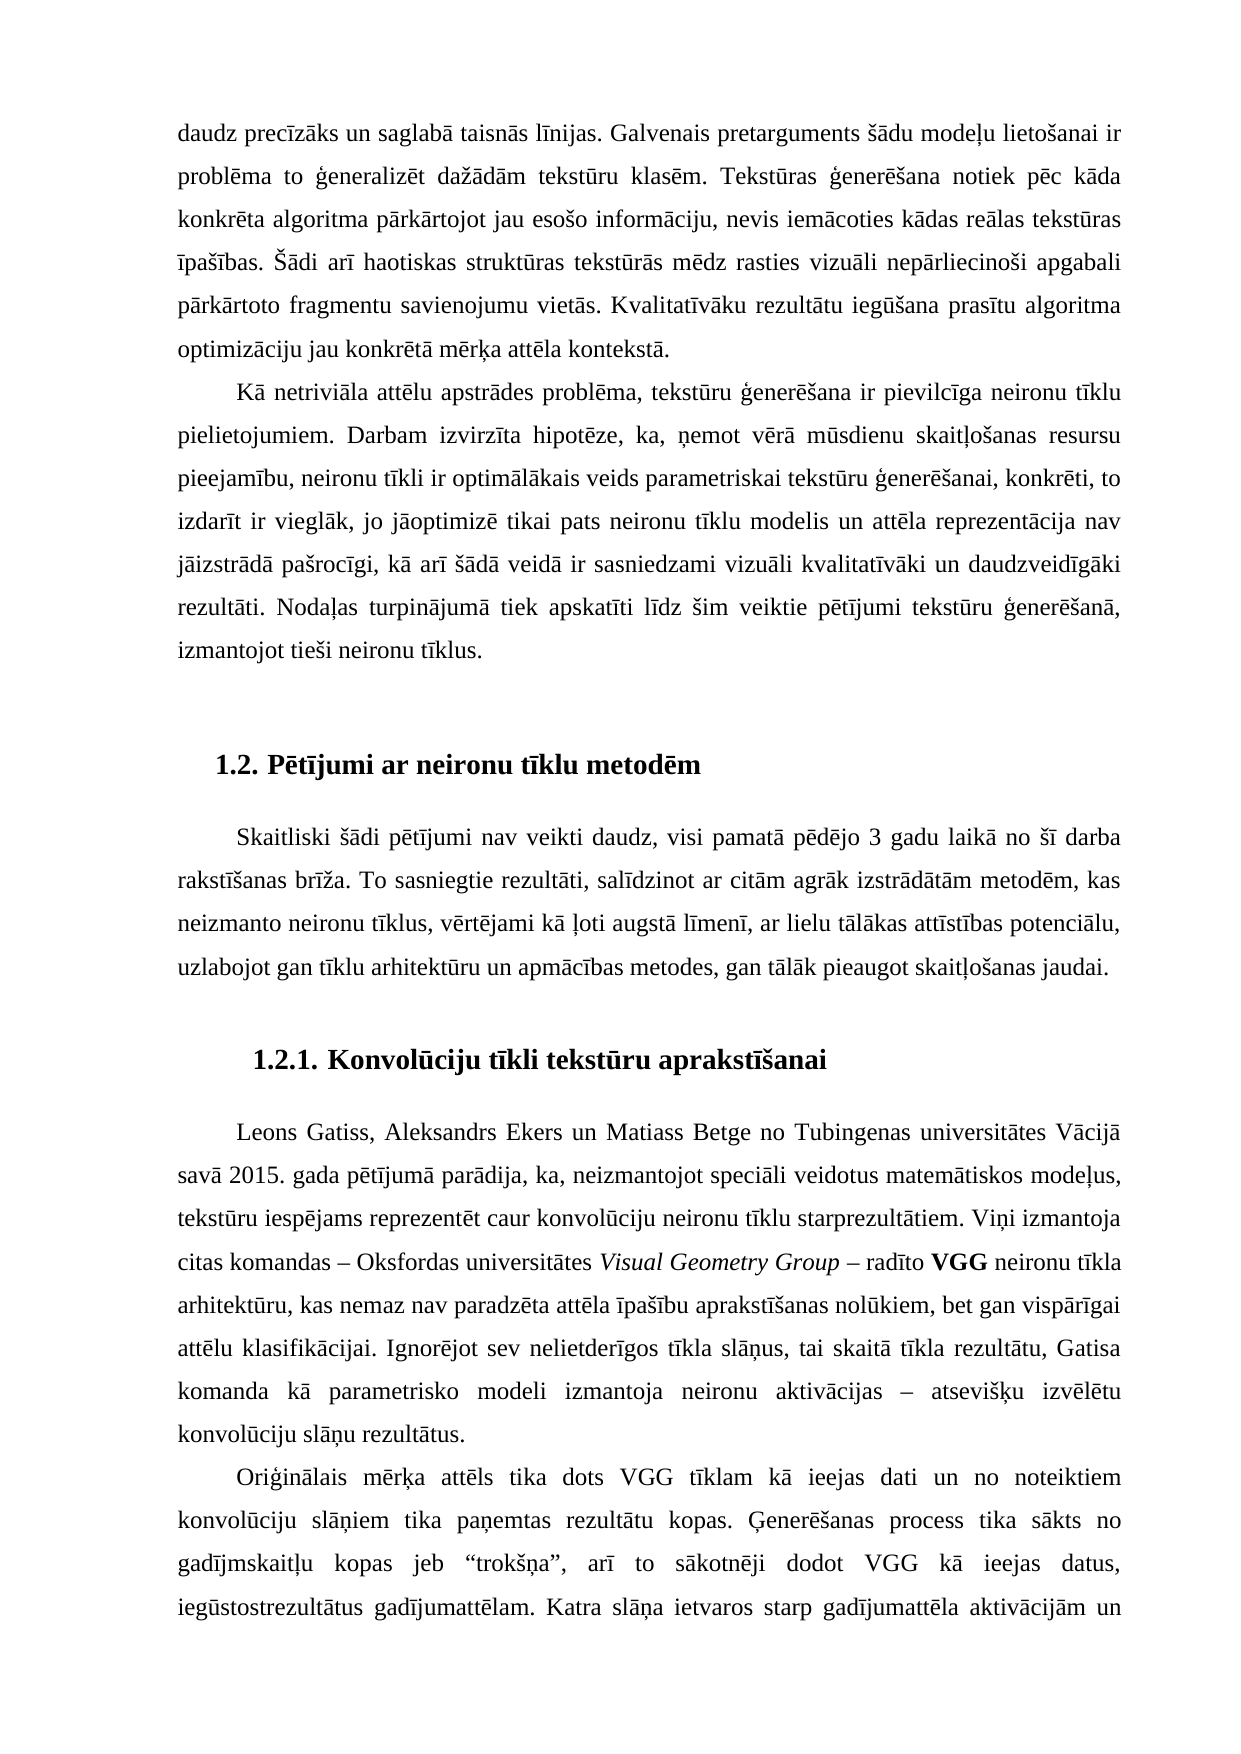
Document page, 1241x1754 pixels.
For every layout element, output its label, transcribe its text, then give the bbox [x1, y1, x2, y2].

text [177, 1462, 1122, 1620]
subtitle Konvolūciju tīkli tekstūru aprakstīšanai [252, 1042, 1122, 1076]
text Leons Gatiss, Aleksandrs Ekers un Matiass Betge no Tubingenas universitātes Vācijā savā 2015. gada pētījumā parādija, ka, neizmantojot speciāli veidotus matemātiskos modeļus, tekstūru iespējams reprezentēt caur konvolūciju neironu tīklu starprezultātiem. Viņi izmantoja citas komandas – Oksfordas universitātes Visual Geometry Group – radīto VGG neironu tīkla arhitektūru, kas nemaz nav paradzēta attēla īpašību aprakstīšanas nolūkiem, bet gan vispārīgai attēlu klasifikācijai. Ignorējot sev nelietderīgos tīkla slāņus, tai skaitā tīkla rezultātu, Gatisa komanda kā parametrisko modeli izmantoja neironu aktivācijas – atsevišķu izvēlētu konvolūciju slāņu rezultātus. [177, 1117, 1122, 1448]
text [177, 118, 1122, 362]
subtitle Pētījumi ar neironu tīklu metodēm [215, 747, 1122, 780]
text Skaitliski šādi pētījumi nav veikti daudz, visi pamatā pēdējo 3 gadu laikā no šī darba rakstīšanas brīža. To sasniegtie rezultāti, salīdzinot ar citām agrāk izstrādātām metodēm, kas neizmanto neironu tīklus, vērtējami kā ļoti augstā līmenī, ar lielu tālākas attīstības potenciālu, uzlabojot gan tīklu arhitektūru un apmācības metodes, gan tālāk pieaugot skaitļošanas jaudai. [177, 822, 1122, 980]
text Kā netriviāla attēlu apstrādes problēma, tekstūru ģenerēšana ir pievilcīga neironu tīklu pielietojumiem. Darbam izvirzīta hipotēze, ka, ņemot vērā mūsdienu skaitļošanas resursu pieejamību, neironu tīkli ir optimālākais veids parametriskai tekstūru ģenerēšanai, konkrēti, to izdarīt ir vieglāk, jo jāoptimizē tikai pats neironu tīklu modelis un attēla reprezentācija nav jāizstrādā pašrocīgi, kā arī šādā veidā ir sasniedzami vizuāli kvalitatīvāki un daudzveidīgāki rezultāti. Nodaļas turpinājumā tiek apskatīti līdz šim veiktie pētījumi tekstūru ģenerēšanā, izmantojot tieši neironu tīklus. [177, 377, 1122, 664]
